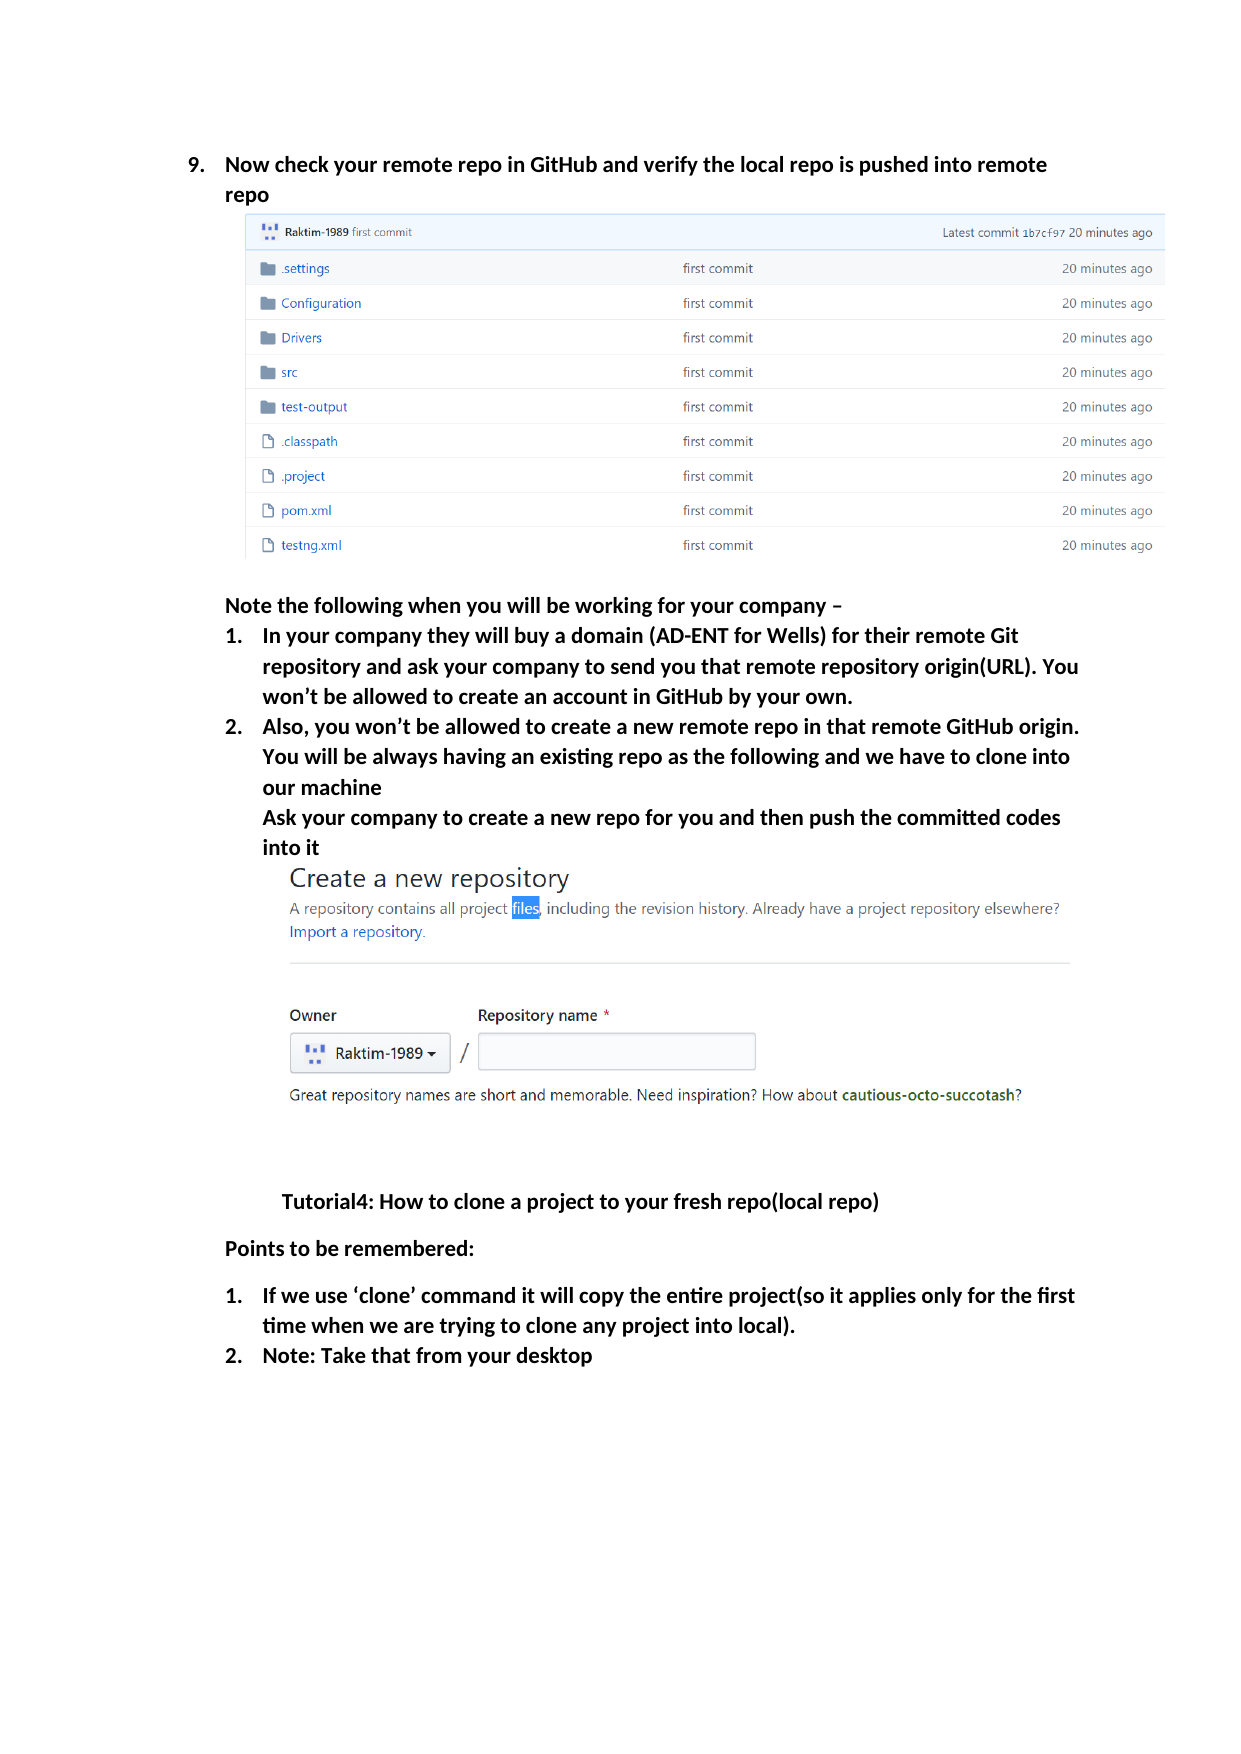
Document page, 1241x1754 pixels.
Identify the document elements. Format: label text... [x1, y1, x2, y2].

list Note the following when you will be working for your company – [225, 591, 1090, 619]
list Ask your company to create a new repo for you and then push the committed codes into it [262, 803, 1090, 861]
list Also, you won’t be allowed to create a new remote repo in that remote GitHub origin. You will be always having an existing repo as the following and we have to clone into our machine [225, 712, 1090, 801]
list In your company they will buy a domain (AD-ENT for Wells) for their remote Git repository and ask your company to send you that remote repository origin(URL). You won’t be allowed to create an account in GitHub by your own. [225, 622, 1090, 710]
list Note: Take that from your desktop [225, 1342, 1090, 1369]
picture [225, 210, 1166, 559]
picture [262, 863, 1203, 1109]
list If we use ‘clone’ command it will copy the entire project(so it applies only for the first time when we are trying to clone any project into local). [225, 1281, 1090, 1339]
text Tutorial4: How to clone a project to your fresh repo(local repo) [225, 1187, 1090, 1215]
list Now check your remote repo in GitHub and verify the local repo is pushed into remote repo [187, 150, 1090, 208]
text Points to be remembered: [225, 1234, 1090, 1262]
